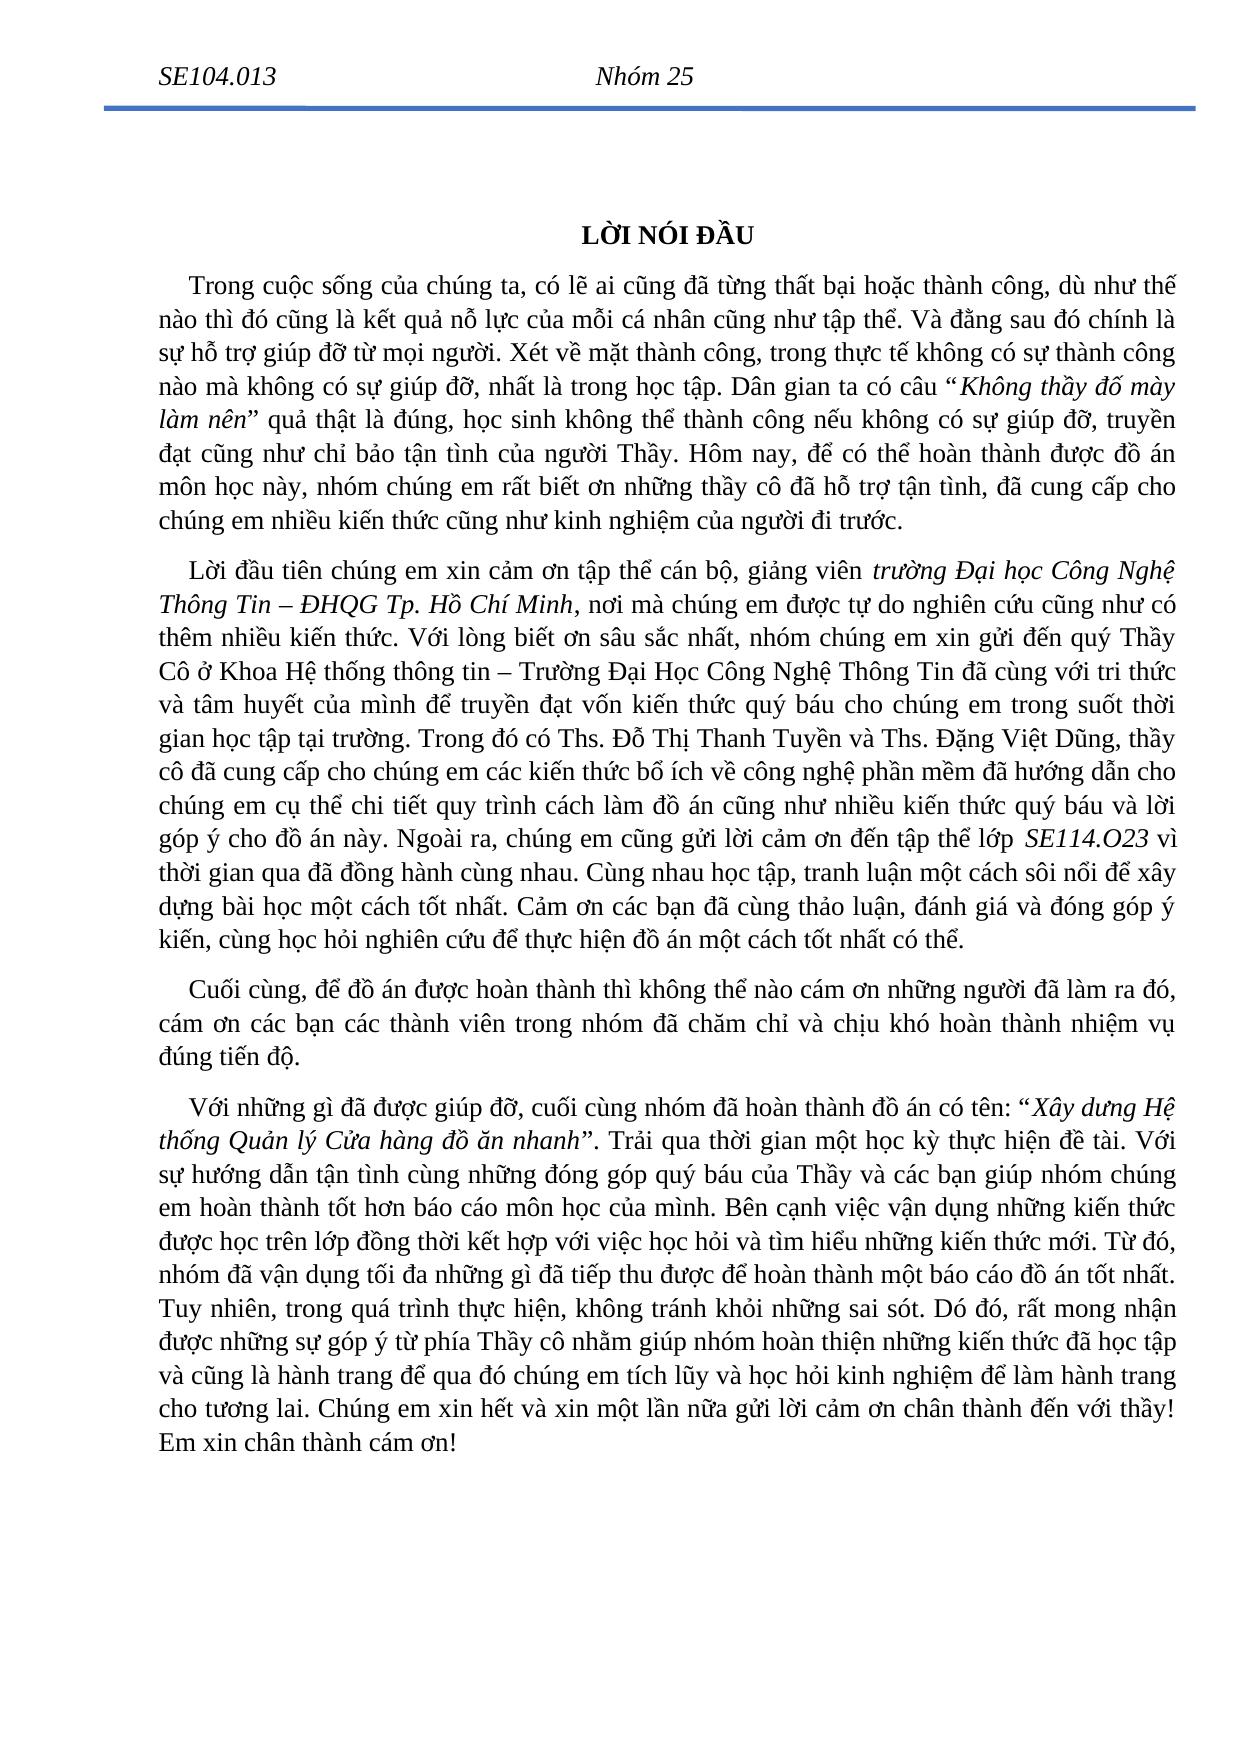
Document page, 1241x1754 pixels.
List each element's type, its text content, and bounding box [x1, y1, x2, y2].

text Cuối cùng, để đồ án được hoàn thành thì không thể nào cám ơn những người đã làm ra đó, cám ơn các bạn các thành viên trong nhóm đã chăm chỉ và chịu khó hoàn thành nhiệm vụ đúng tiến độ. [158, 973, 1178, 1072]
text Với những gì đã được giúp đỡ, cuối cùng nhóm đã hoàn thành đồ án có tên: “Xây dưng Hệ thống Quản lý Cửa hàng đồ ăn nhanh”. Trải qua thời gian một học kỳ thực hiện đề tài. Với sự hướng dẫn tận tình cùng những đóng góp quý báu của Thầy và các bạn giúp nhóm chúng em hoàn thành tốt hơn báo cáo môn học của mình. Bên cạnh việc vận dụng những kiến thức được học trên lớp đồng thời kết hợp với việc học hỏi và tìm hiểu những kiến thức mới. Từ đó, nhóm đã vận dụng tối đa những gì đã tiếp thu được để hoàn thành một báo cáo đồ án tốt nhất. Tuy nhiên, trong quá trình thực hiện, không tránh khỏi những sai sót. Dó đó, rất mong nhận được những sự góp ý từ phía Thầy cô nhằm giúp nhóm hoàn thiện những kiến thức đã học tập và cũng là hành trang để qua đó chúng em tích lũy và học hỏi kinh nghiệm để làm hành trang cho tương lai. Chúng em xin hết và xin một lần nữa gửi lời cảm ơn chân thành đến với thầy! Em xin chân thành cám ơn! [158, 1091, 1178, 1457]
text Trong cuộc sống của chúng ta, có lẽ ai cũng đã từng thất bại hoặc thành công, dù như thế nào thì đó cũng là kết quả nỗ lực của mỗi cá nhân cũng như tập thể. Và đằng sau đó chính là sự hỗ trợ giúp đỡ từ mọi người. Xét về mặt thành công, trong thực tế không có sự thành công nào mà không có sự giúp đỡ, nhất là trong học tập. Dân gian ta có câu “Không thầy đố mày làm nên” quả thật là đúng, học sinh không thể thành công nếu không có sự giúp đỡ, truyền đạt cũng như chỉ bảo tận tình của người Thầy. Hôm nay, để có thể hoàn thành được đồ án môn học này, nhóm chúng em rất biết ơn những thầy cô đã hỗ trợ tận tình, đã cung cấp cho chúng em nhiều kiến thức cũng như kinh nghiệm của người đi trước. [158, 269, 1178, 535]
text Lời đầu tiên chúng em xin cảm ơn tập thể cán bộ, giảng viên trường Đại học Công Nghệ Thông Tin – ĐHQG Tp. Hồ Chí Minh, nơi mà chúng em được tự do nghiên cứu cũng như có thêm nhiều kiến thức. Với lòng biết ơn sâu sắc nhất, nhóm chúng em xin gửi đến quý Thầy Cô ở Khoa Hệ thống thông tin – Trường Đại Học Công Nghệ Thông Tin đã cùng với tri thức và tâm huyết của mình để truyền đạt vốn kiến thức quý báu cho chúng em trong suốt thời gian học tập tại trường. Trong đó có Ths. Đỗ Thị Thanh Tuyền và Ths. Đặng Việt Dũng, thầy cô đã cung cấp cho chúng em các kiến thức bổ ích về công nghệ phần mềm đã hướng dẫn cho chúng em cụ thể chi tiết quy trình cách làm đồ án cũng như nhiều kiến thức quý báu và lời góp ý cho đồ án này. Ngoài ra, chúng em cũng gửi lời cảm ơn đến tập thể lớp SE114.O23 vì thời gian qua đã đồng hành cùng nhau. Cùng nhau học tập, tranh luận một cách sôi nổi để xây dựng bài học một cách tốt nhất. Cảm ơn các bạn đã cùng thảo luận, đánh giá và đóng góp ý kiến, cùng học hỏi nghiên cứu để thực hiện đồ án một cách tốt nhất có thể. [158, 554, 1178, 954]
text LỜI NÓI ĐẦU [158, 219, 1178, 250]
